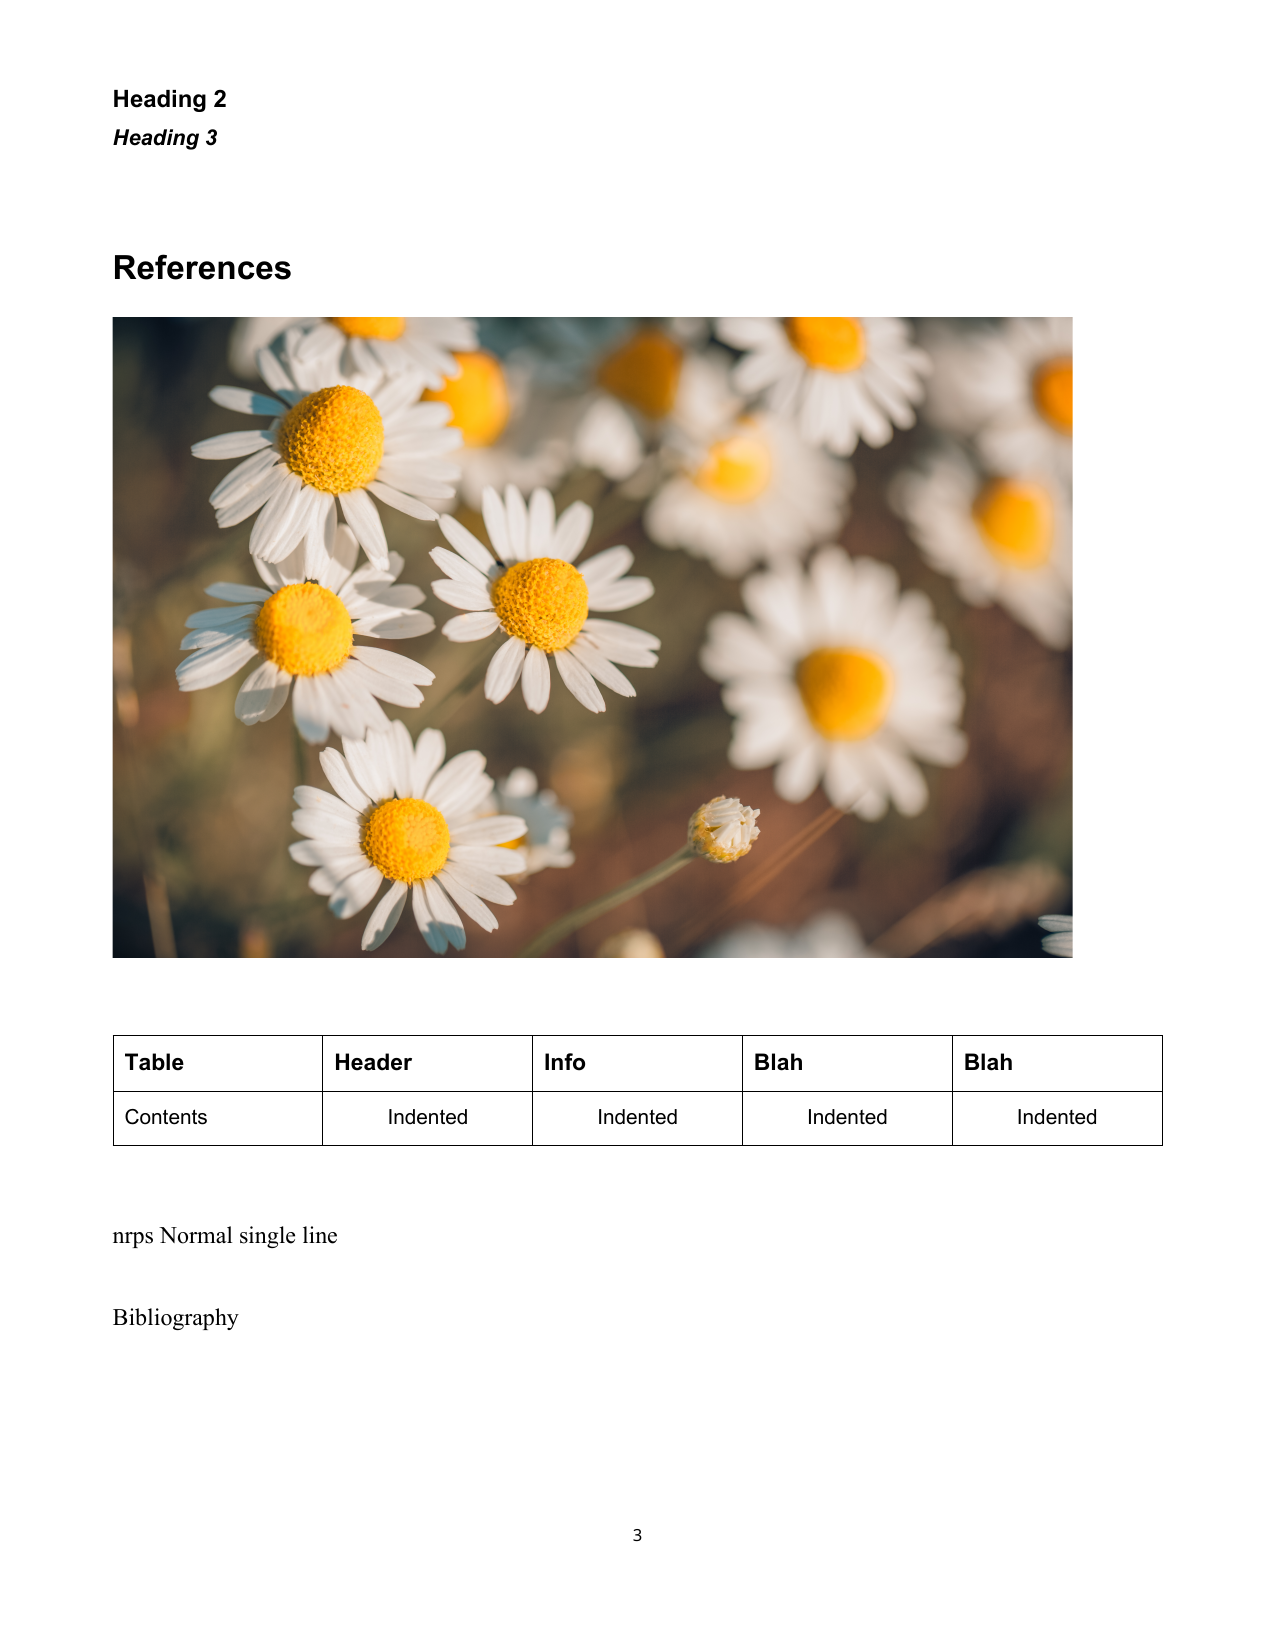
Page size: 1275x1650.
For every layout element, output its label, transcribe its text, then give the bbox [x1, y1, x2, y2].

table_cell Indented [743, 1092, 952, 1145]
table_cell Indented [323, 1092, 532, 1145]
subtitle Heading 2 [112, 85, 1162, 113]
table_header Info [533, 1036, 742, 1091]
subtitle Heading 3 [112, 125, 1162, 150]
table_cell Indented [953, 1092, 1162, 1145]
text Bibliography [112, 1303, 1162, 1331]
table_header Blah [953, 1036, 1162, 1091]
table_header Header [323, 1036, 532, 1091]
text nrps Normal single line [112, 1221, 1162, 1249]
table_header Blah [743, 1036, 952, 1091]
table_header Table [114, 1036, 322, 1091]
picture [112, 317, 1073, 958]
subtitle References [112, 248, 1162, 287]
table_cell Contents [114, 1092, 322, 1145]
table_cell Indented [533, 1092, 742, 1145]
